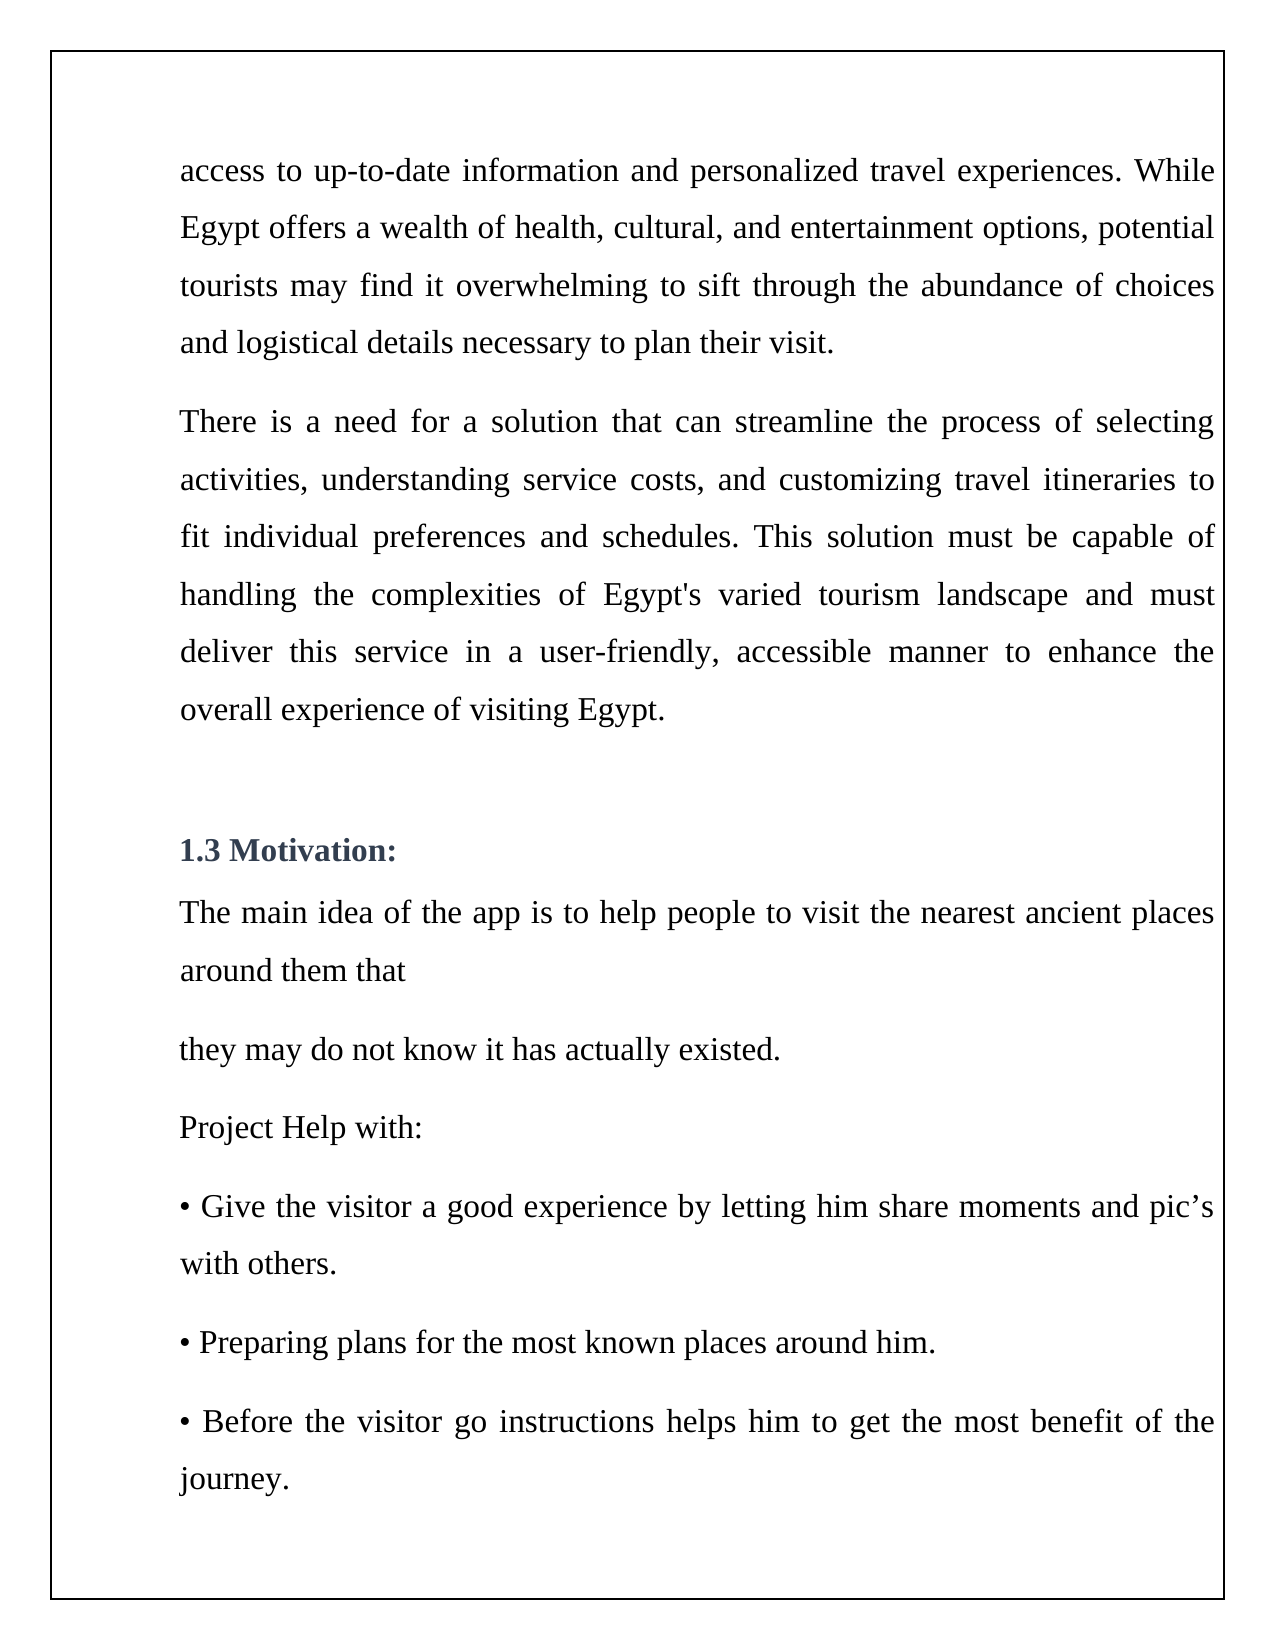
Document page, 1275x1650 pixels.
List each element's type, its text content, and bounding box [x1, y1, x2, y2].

text 1.3 Motivation: [179, 830, 1216, 868]
text • Preparing plans for the most known places around him. [179, 1322, 1216, 1361]
text they may do not know it has actually existed. [179, 1029, 1216, 1067]
text • Give the visitor a good experience by letting him share moments and pic’s with others. [179, 1186, 1216, 1282]
text Project Help with: [179, 1107, 1216, 1146]
text There is a need for a solution that can streamline the process of selecting activities, understanding service costs, and customizing travel itineraries to fit individual preferences and schedules. This solution must be capable of handling the complexities of Egypt's varied tourism landscape and must deliver this service in a user-friendly, accessible manner to enhance the overall experience of visiting Egypt. [179, 401, 1216, 727]
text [179, 150, 1216, 361]
text • Before the visitor go instructions helps him to get the most benefit of the journey. [179, 1401, 1216, 1497]
text The main idea of the app is to help people to visit the nearest ancient places around them that [179, 893, 1216, 988]
